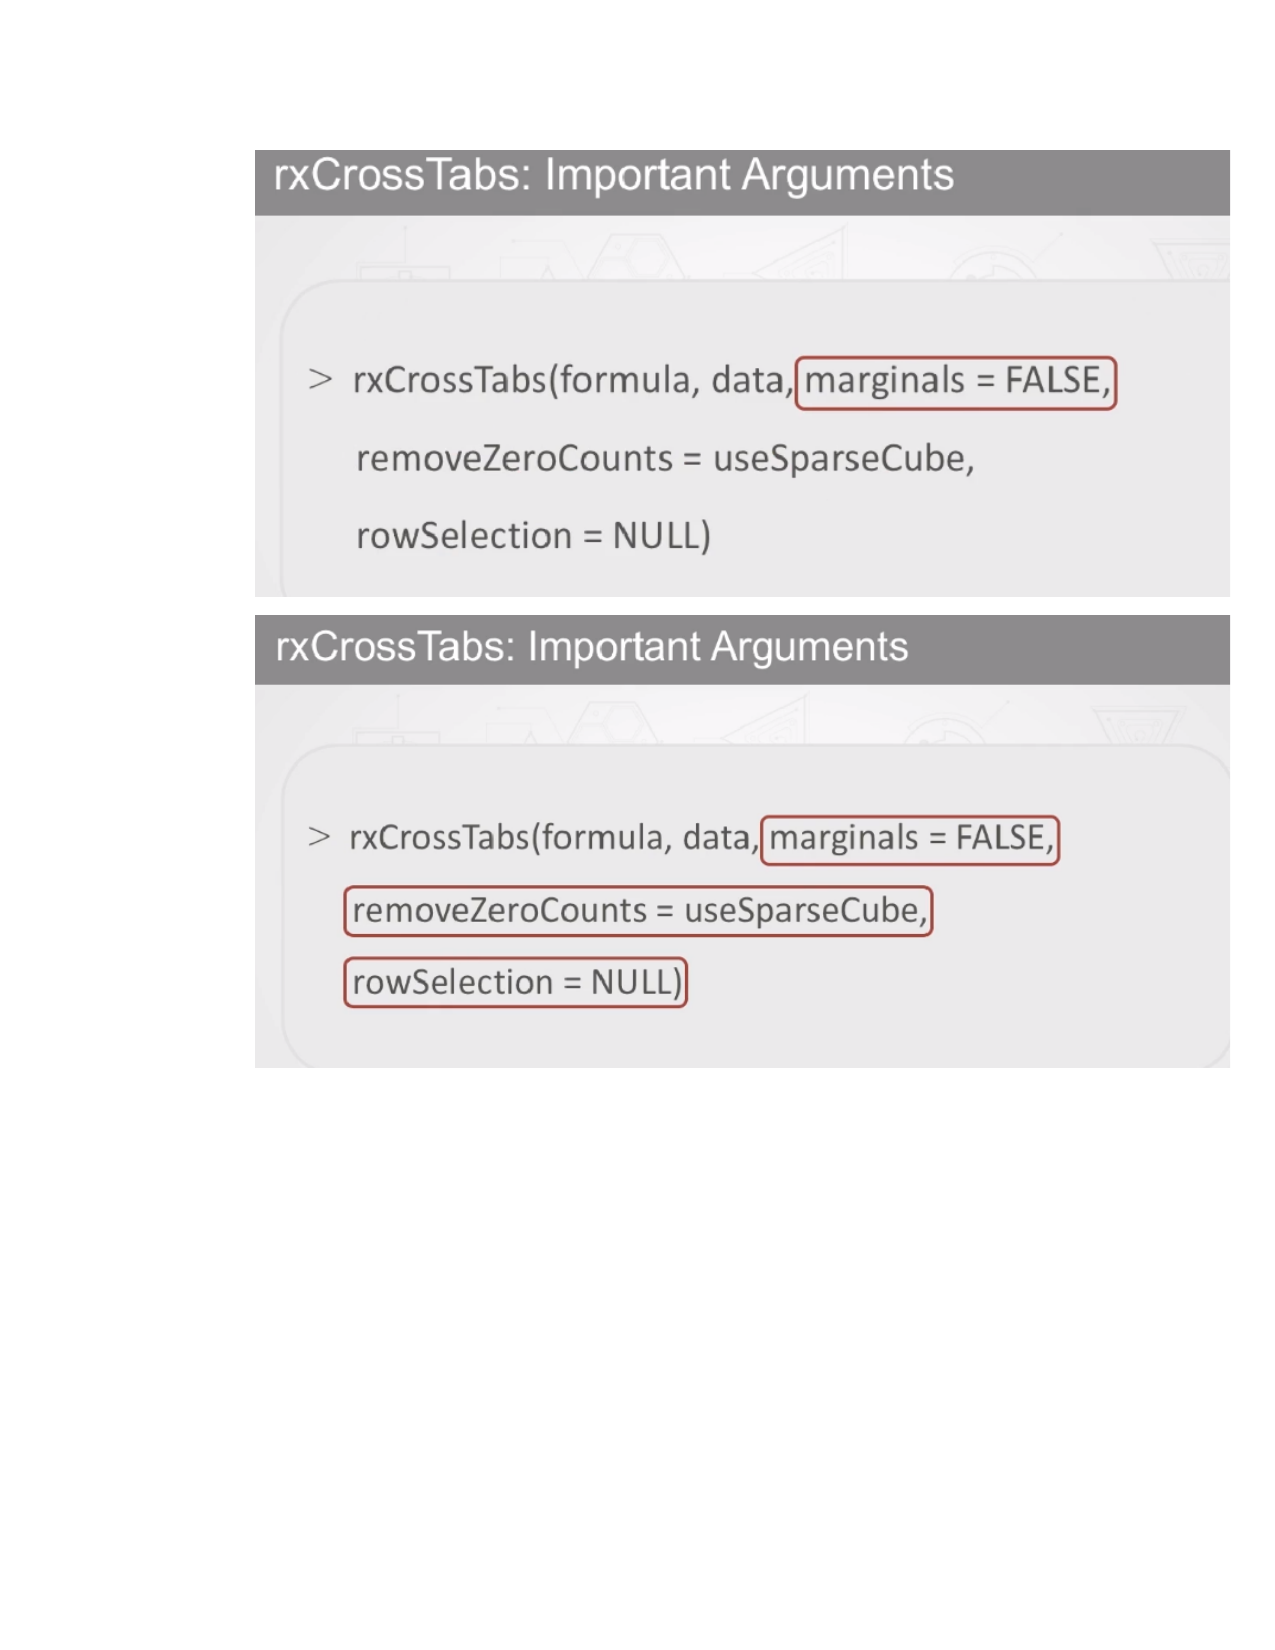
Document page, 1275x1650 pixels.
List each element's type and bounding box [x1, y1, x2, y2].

picture [255, 615, 1230, 1068]
picture [255, 150, 1230, 597]
